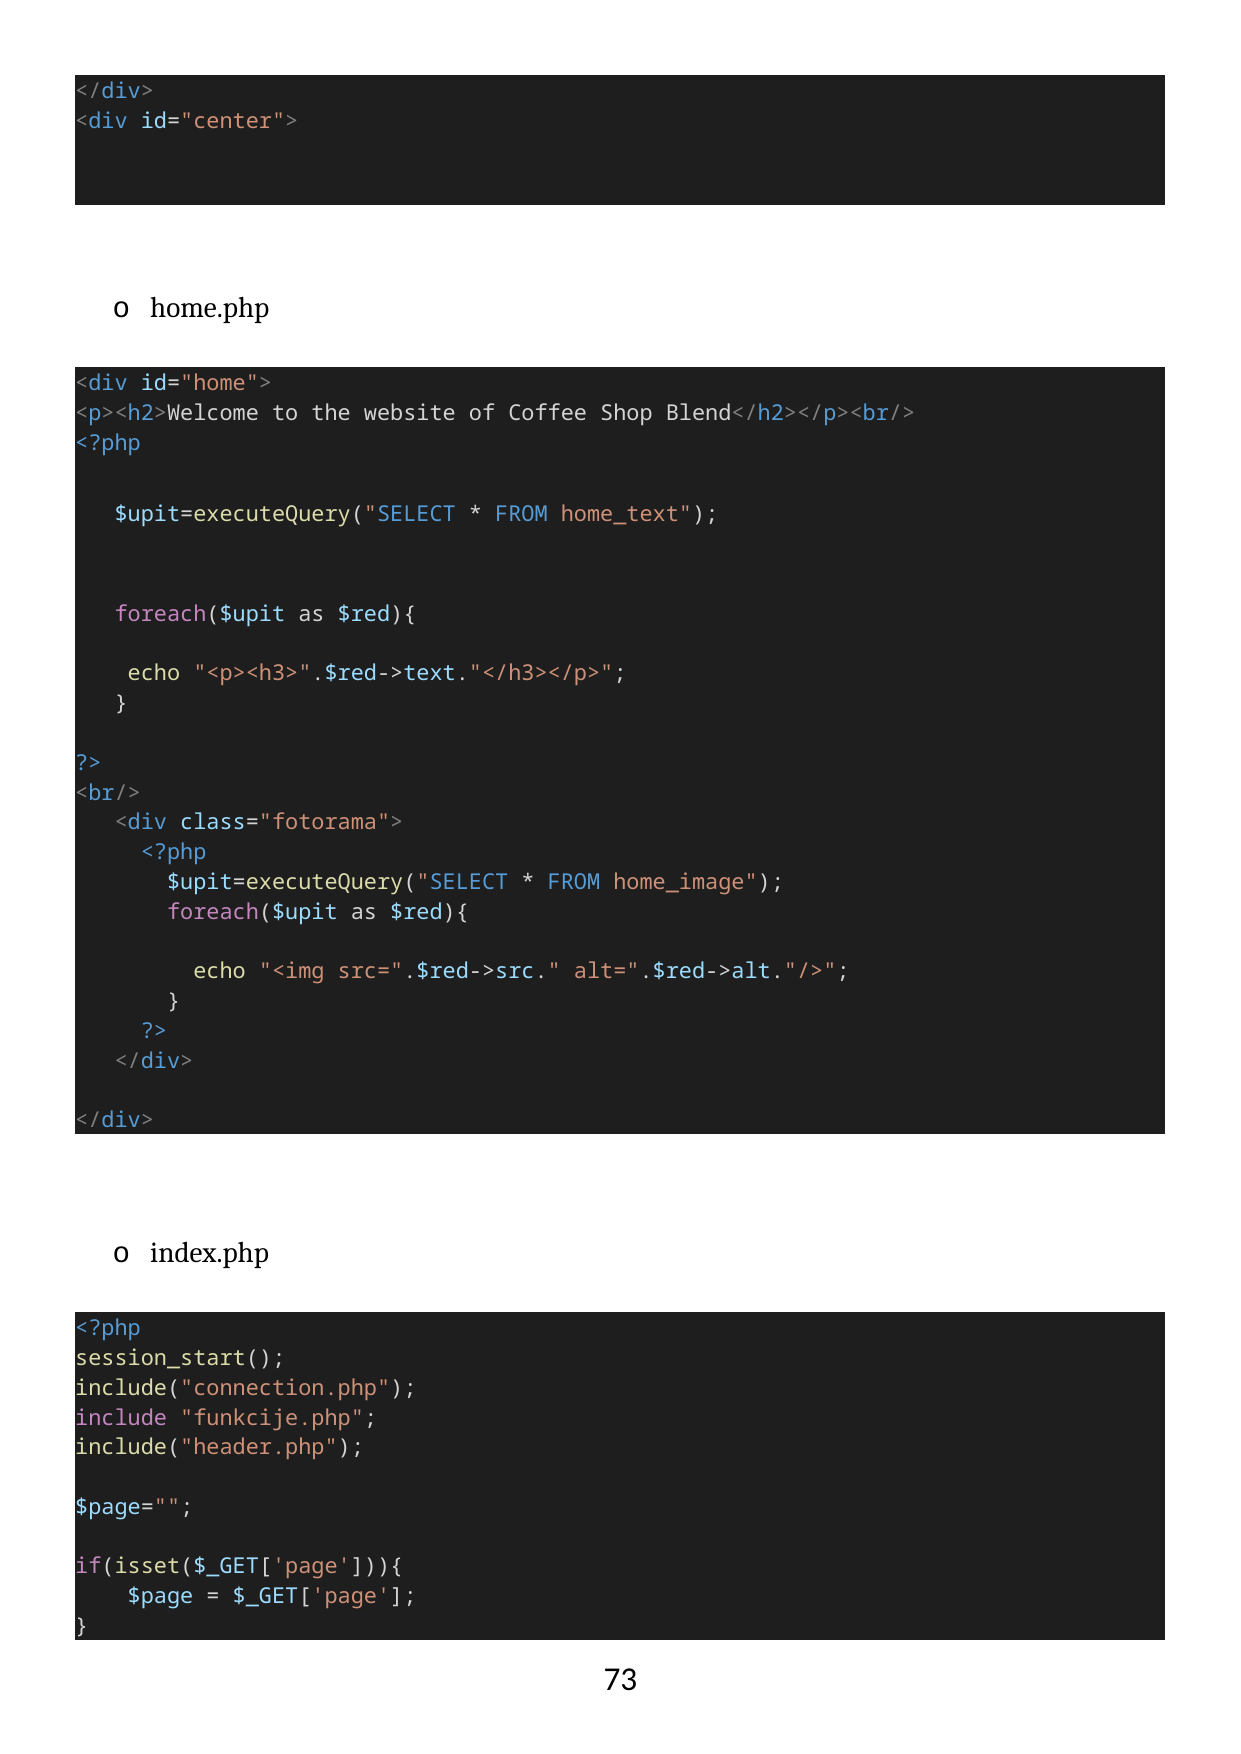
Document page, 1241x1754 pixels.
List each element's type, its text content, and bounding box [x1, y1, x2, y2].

text $page=""; [75, 1491, 1165, 1521]
text ?> [75, 1015, 1165, 1045]
text session_start(); [75, 1342, 1165, 1372]
text </div> [75, 1045, 1165, 1074]
text foreach($upit as $red){ [75, 598, 1165, 628]
text <?php [75, 836, 1165, 866]
text <div class="fotorama"> [75, 806, 1165, 836]
text include("connection.php"); [75, 1372, 1165, 1401]
text include("header.php"); [75, 1431, 1165, 1461]
subtitle home.php [112, 292, 1165, 327]
text foreach($upit as $red){ [75, 896, 1165, 926]
text <?php [75, 427, 1165, 457]
text ?> [75, 747, 1165, 777]
text } [75, 1610, 1165, 1640]
text $page = $_GET['page']; [75, 1580, 1165, 1610]
text echo "<img src=".$red->src." alt=".$red->alt."/>"; [75, 955, 1165, 985]
subtitle index.php [112, 1236, 1165, 1271]
text <?php [75, 1312, 1165, 1342]
text include "funkcije.php"; [75, 1401, 1165, 1431]
text } [75, 985, 1165, 1015]
text <div id="home"> [75, 367, 1165, 397]
text <p><h2>Welcome to the website of Coffee Shop Blend</h2></p><br/> [75, 397, 1165, 427]
text echo "<p><h3>".$red->text."</h3></p>"; [75, 657, 1165, 687]
text </div> [75, 75, 1165, 105]
text </div> [75, 1104, 1165, 1134]
text <div id="center"> [75, 105, 1165, 134]
text <br/> [75, 777, 1165, 806]
text $upit=executeQuery("SELECT * FROM home_image"); [75, 866, 1165, 896]
text } [75, 687, 1165, 717]
text if(isset($_GET['page'])){ [75, 1550, 1165, 1580]
text $upit=executeQuery("SELECT * FROM home_text"); [75, 497, 1165, 527]
